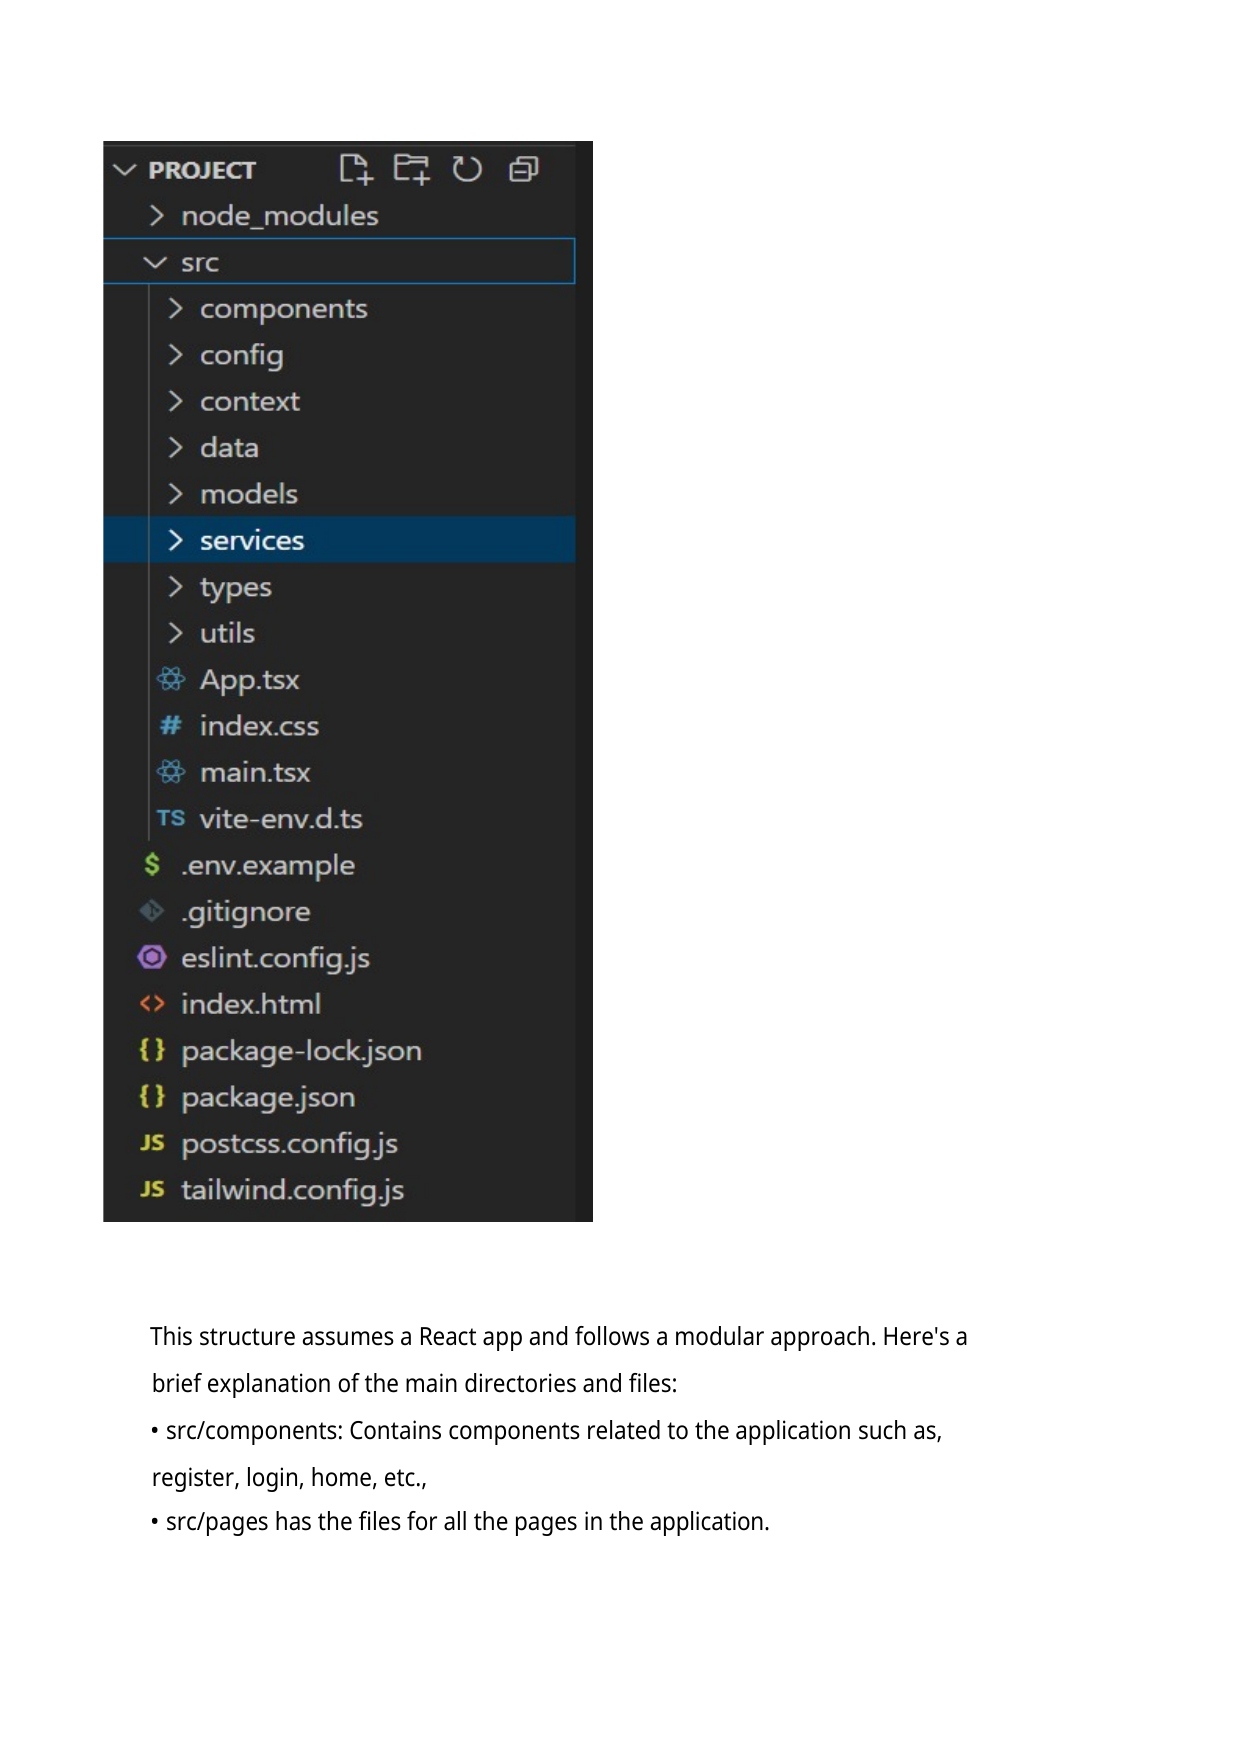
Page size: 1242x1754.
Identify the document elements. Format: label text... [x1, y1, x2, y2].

list src/components: Contains components related to the application such as, register, login, home, etc., [150, 1412, 991, 1493]
picture [103, 141, 593, 1222]
list src/pages has the files for all the pages in the application. [150, 1506, 1227, 1537]
text This structure assumes a React app and follows a modular approach. Here's a brief explanation of the main directories and files: [150, 1318, 999, 1399]
